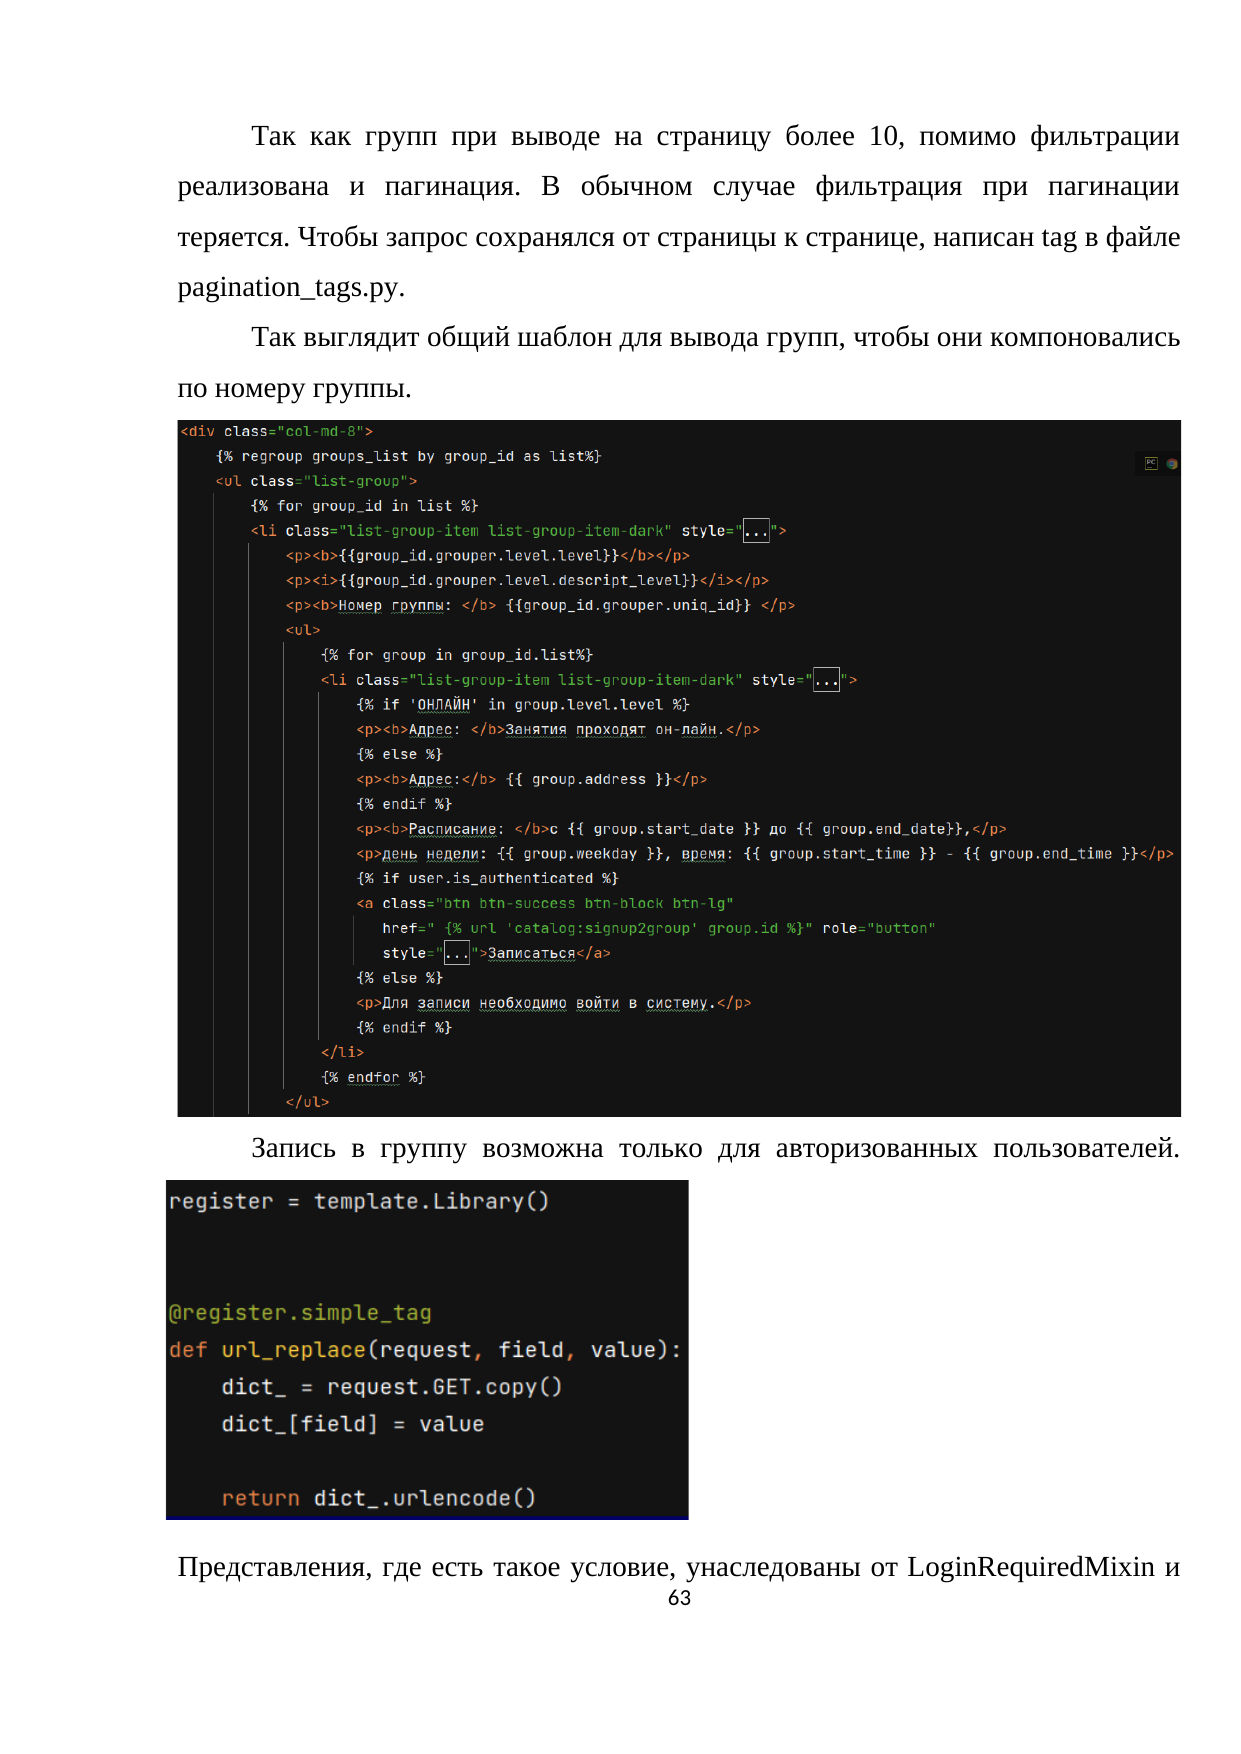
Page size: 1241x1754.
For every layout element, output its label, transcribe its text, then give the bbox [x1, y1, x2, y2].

text Так как групп при выводе на страницу более 10, помимо фильтрации реализована и пагинация. В обычном случае фильтрация при пагинации теряется. Чтобы запрос сохранялся от страницы к странице, написан tag в файле pagination_tags.py. [177, 118, 1181, 303]
text Так выглядит общий шаблон для вывода групп, чтобы они компоновались по номеру группы. [177, 319, 1181, 403]
picture [165, 1180, 689, 1520]
picture [177, 420, 1182, 1117]
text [177, 1130, 1181, 1583]
